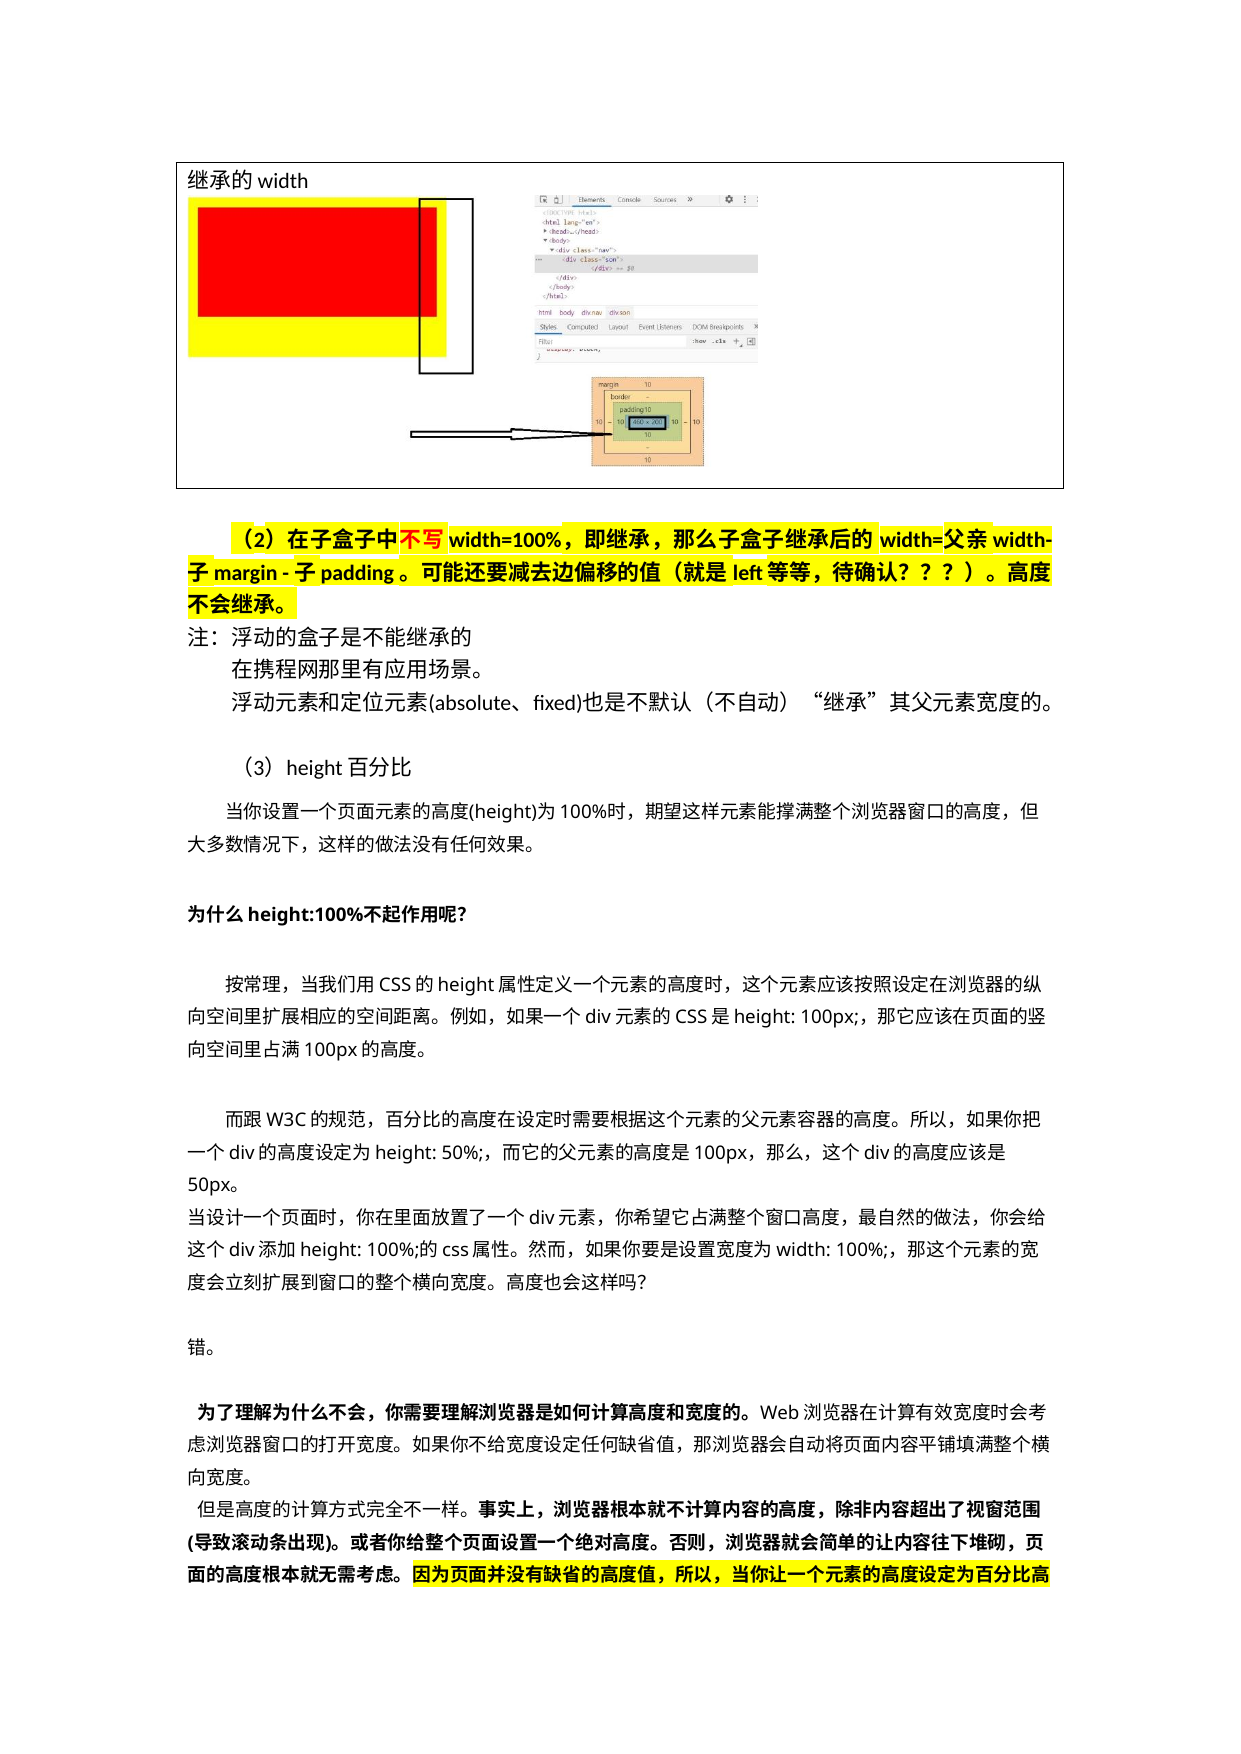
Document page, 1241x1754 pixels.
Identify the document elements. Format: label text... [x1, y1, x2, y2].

text 在携程网那里有应用场景。 [187, 652, 1053, 684]
text 注：浮动的盒子是不能继承的 [187, 619, 1053, 652]
text 为什么height:100%不起作用呢？ [187, 897, 1053, 929]
table_cell 继承的width [177, 163, 1063, 488]
text （3）height百分比 [187, 749, 1053, 782]
text 按常理，当我们用CSS的height属性定义一个元素的高度时，这个元素应该按照设定在浏览器的纵向空间里扩展相应的空间距离。例如，如果一个div元素的CSS是height: 100px;，那它应该在页面的竖向空间里占满100px的高度。 [187, 967, 1053, 1064]
text 当你设置一个页面元素的高度(height)为100%时，期望这样元素能撑满整个浏览器窗口的高度，但大多数情况下，这样的做法没有任何效果。 [187, 794, 1053, 859]
text （2）在子盒子中不写width=100%，即继承，那么子盒子继承后的width=父亲width-子margin - 子padding 。可能还要减去边偏移的值（就是left等等，待确认？？？）。高度不会继承。 [187, 522, 1053, 619]
text 浮动元素和定位元素(absolute、fixed)也是不默认（不自动）“继承”其父元素宽度的。 [187, 684, 1053, 717]
picture [187, 195, 758, 467]
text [187, 1102, 1053, 1590]
